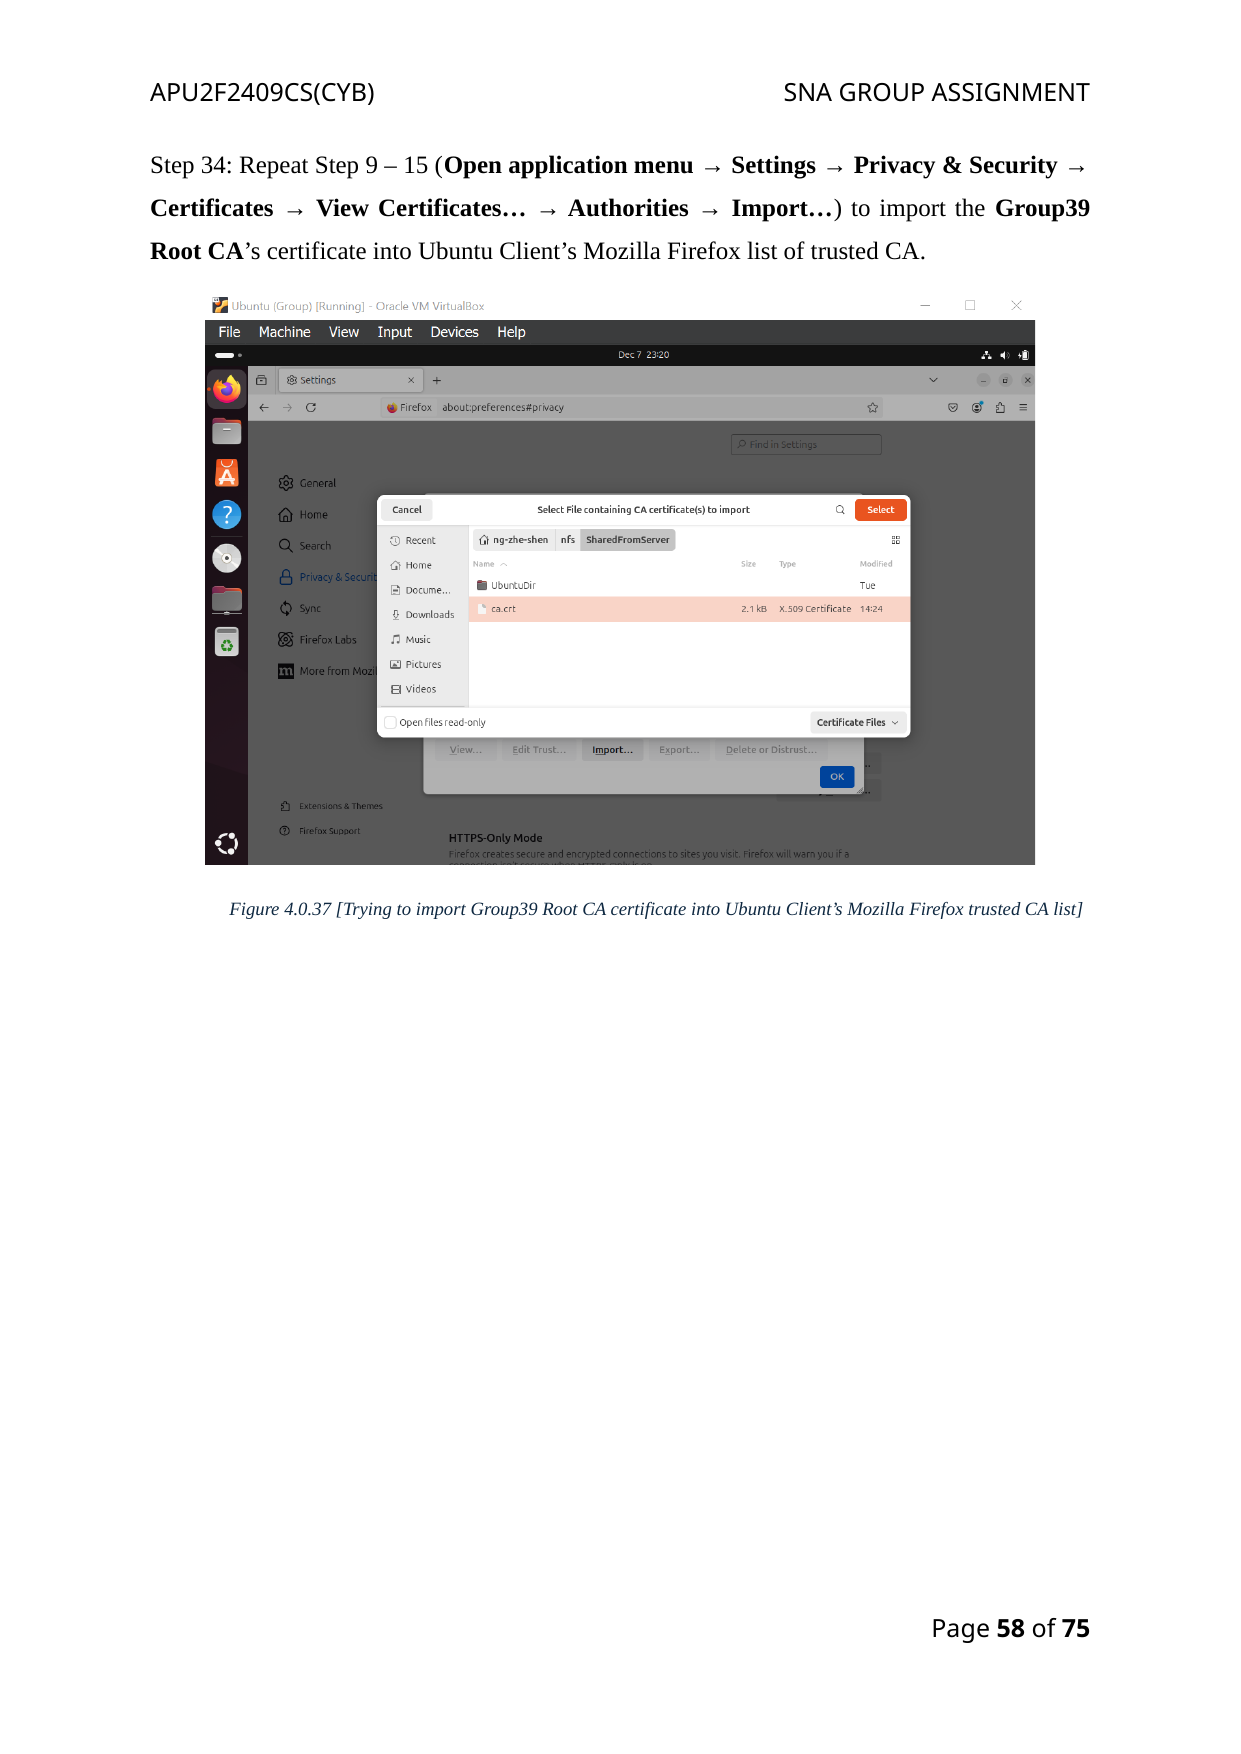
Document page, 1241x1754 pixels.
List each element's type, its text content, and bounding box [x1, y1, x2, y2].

text Figure 4.0.37 [Trying to import Group39 Root CA certificate into Ubuntu Client’s Mozilla Firefox trusted CA list] [225, 898, 1090, 920]
picture [205, 296, 1036, 865]
text Step 34: Repeat Step 9 – 15 (Open application menu → Settings → Privacy & Security → Certificates → View Certificates… → Authorities → Import…) to import the Group39 Root CA’s certificate into Ubuntu Client’s Mozilla Firefox list of trusted CA. [150, 150, 1090, 265]
